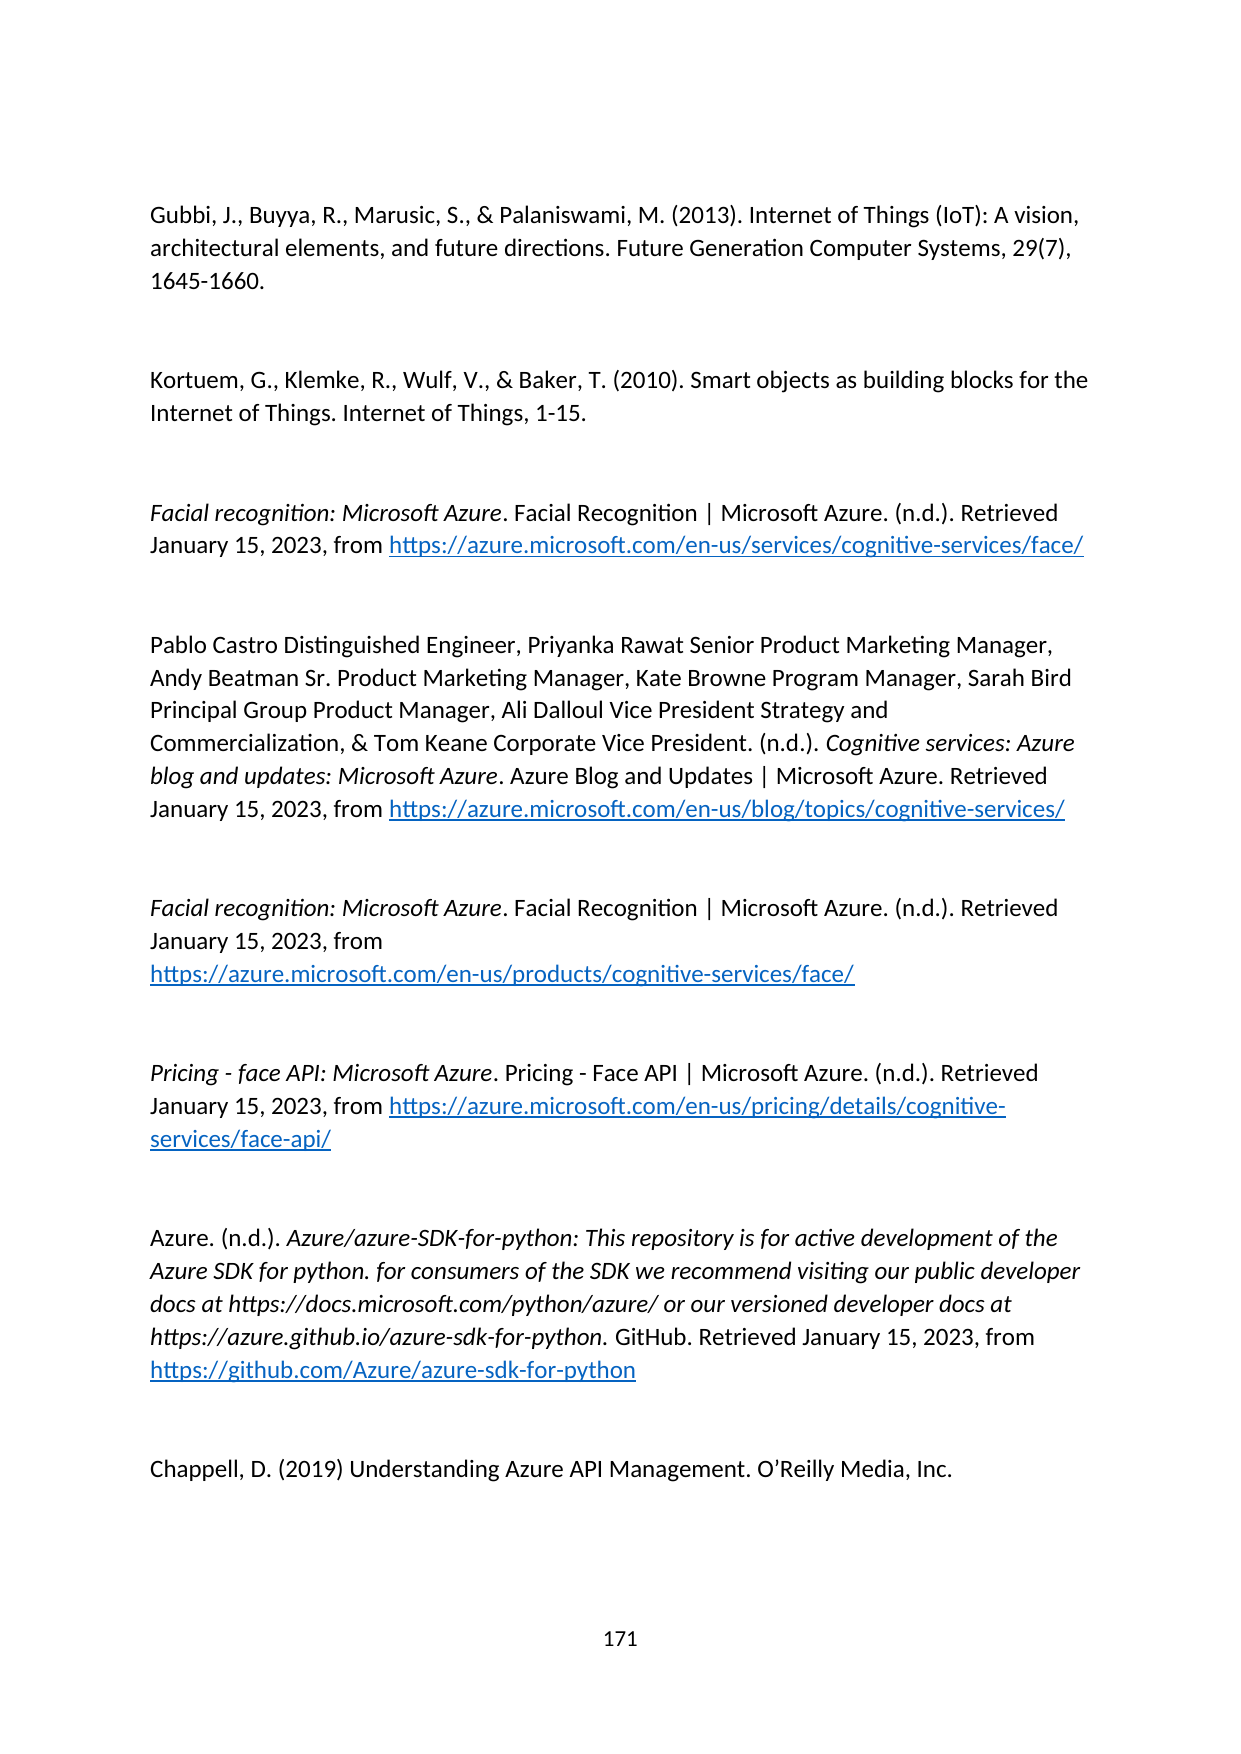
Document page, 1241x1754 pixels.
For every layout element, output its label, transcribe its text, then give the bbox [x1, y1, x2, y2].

text Pricing - face API: Microsoft Azure. Pricing - Face API | Microsoft Azure. (n.d.). Retrieved January 15, 2023, from https://azure.microsoft.com/en-us/pricing/details/cognitive-services/face-api/ [150, 1057, 1090, 1154]
text Kortuem, G., Klemke, R., Wulf, V., & Baker, T. (2010). Smart objects as building blocks for the Internet of Things. Internet of Things, 1-15. [150, 364, 1090, 428]
text Gubbi, J., Buyya, R., Marusic, S., & Palaniswami, M. (2013). Internet of Things (IoT): A vision, architectural elements, and future directions. Future Generation Computer Systems, 29(7), 1645-1660. [150, 199, 1090, 296]
text Pablo Castro Distinguished Engineer, Priyanka Rawat Senior Product Marketing Manager, Andy Beatman Sr. Product Marketing Manager, Kate Browne Program Manager, Sarah Bird Principal Group Product Manager, Ali Dalloul Vice President Strategy and Commercialization, & Tom Keane Corporate Vice President. (n.d.). Cognitive services: Azure blog and updates: Microsoft Azure. Azure Blog and Updates | Microsoft Azure. Retrieved January 15, 2023, from https://azure.microsoft.com/en-us/blog/topics/cognitive-services/ [150, 629, 1090, 824]
text Facial recognition: Microsoft Azure. Facial Recognition | Microsoft Azure. (n.d.). Retrieved January 15, 2023, from https://azure.microsoft.com/en-us/products/cognitive-services/face/ [150, 892, 1090, 989]
text Facial recognition: Microsoft Azure. Facial Recognition | Microsoft Azure. (n.d.). Retrieved January 15, 2023, from https://azure.microsoft.com/en-us/services/cognitive-services/face/ [150, 497, 1090, 560]
text Azure. (n.d.). Azure/azure-SDK-for-python: This repository is for active development of the Azure SDK for python. for consumers of the SDK we recommend visiting our public developer docs at https://docs.microsoft.com/python/azure/ or our versioned developer docs at https://azure.github.io/azure-sdk-for-python. GitHub. Retrieved January 15, 2023, from https://github.com/Azure/azure-sdk-for-python [150, 1222, 1090, 1385]
text Chappell, D. (2019) Understanding Azure API Management. O’Reilly Media, Inc. [150, 1453, 1090, 1484]
